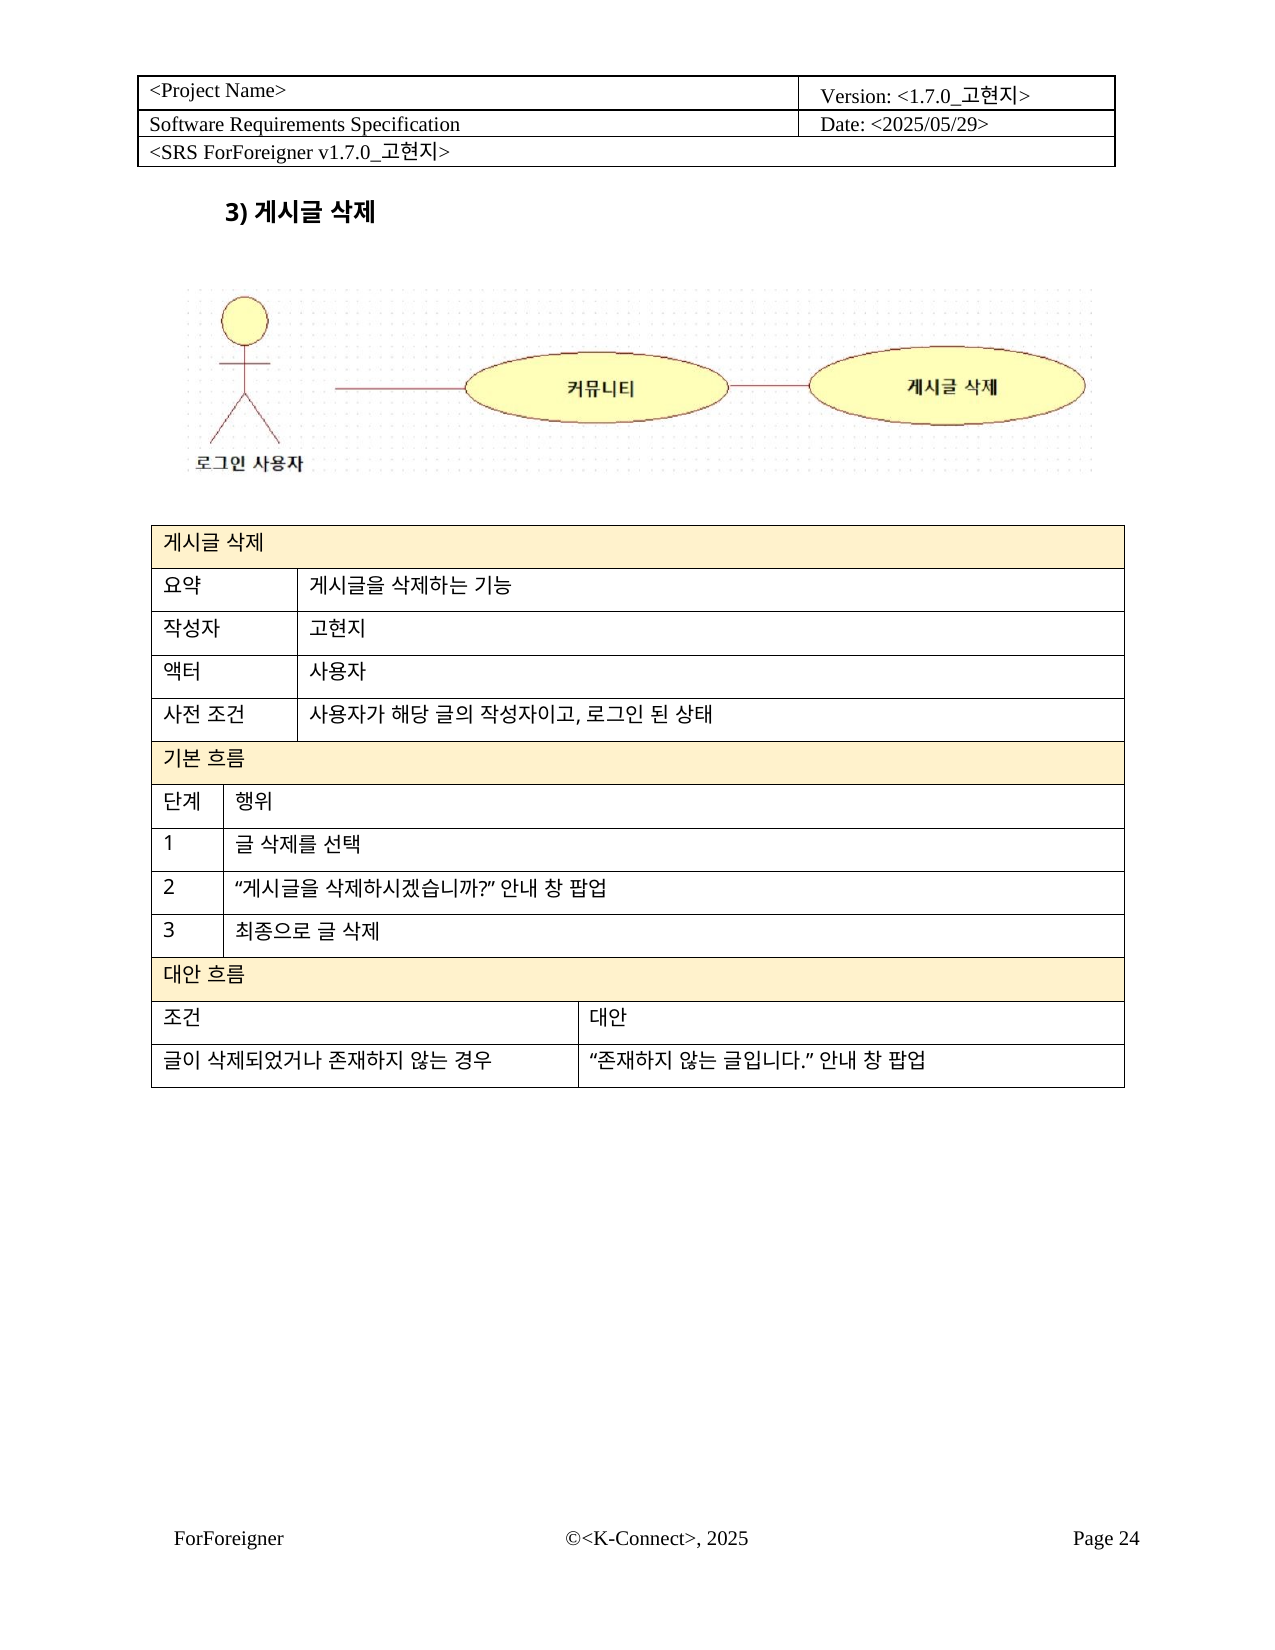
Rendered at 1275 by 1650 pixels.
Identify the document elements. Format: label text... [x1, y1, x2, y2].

picture [182, 289, 1093, 477]
table_cell 고현지 [298, 612, 1124, 654]
table_cell 글이 삭제되었거나 존재하지 않는 경우 [152, 1045, 578, 1087]
table_cell 단계 [152, 785, 223, 827]
table_cell 요약 [152, 569, 297, 611]
table_cell “게시글을 삭제하시겠습니까?” 안내 창 팝업 [224, 872, 1124, 914]
table_cell 대안 흐름 [152, 958, 1124, 1001]
table_cell 사전 조건 [152, 699, 297, 741]
table_cell 1 [152, 829, 223, 871]
text 3) 게시글 삭제 [150, 192, 1125, 228]
table_cell 조건 [152, 1002, 578, 1044]
table_cell 사용자 [298, 656, 1124, 698]
table_cell 작성자 [152, 612, 297, 654]
table_cell 3 [152, 915, 223, 957]
table_cell 대안 [579, 1002, 1124, 1044]
table_cell 최종으로 글 삭제 [224, 915, 1124, 957]
table_cell 기본 흐름 [152, 742, 1124, 784]
table_cell 2 [152, 872, 223, 914]
table_cell 행위 [224, 785, 1124, 827]
table_cell “존재하지 않는 글입니다.” 안내 창 팝업 [579, 1045, 1124, 1087]
table_header 게시글 삭제 [152, 526, 1124, 568]
table_cell 게시글을 삭제하는 기능 [298, 569, 1124, 611]
table_cell 사용자가 해당 글의 작성자이고, 로그인 된 상태 [298, 699, 1124, 741]
table_cell 액터 [152, 656, 297, 698]
table_cell 글 삭제를 선택 [224, 829, 1124, 871]
